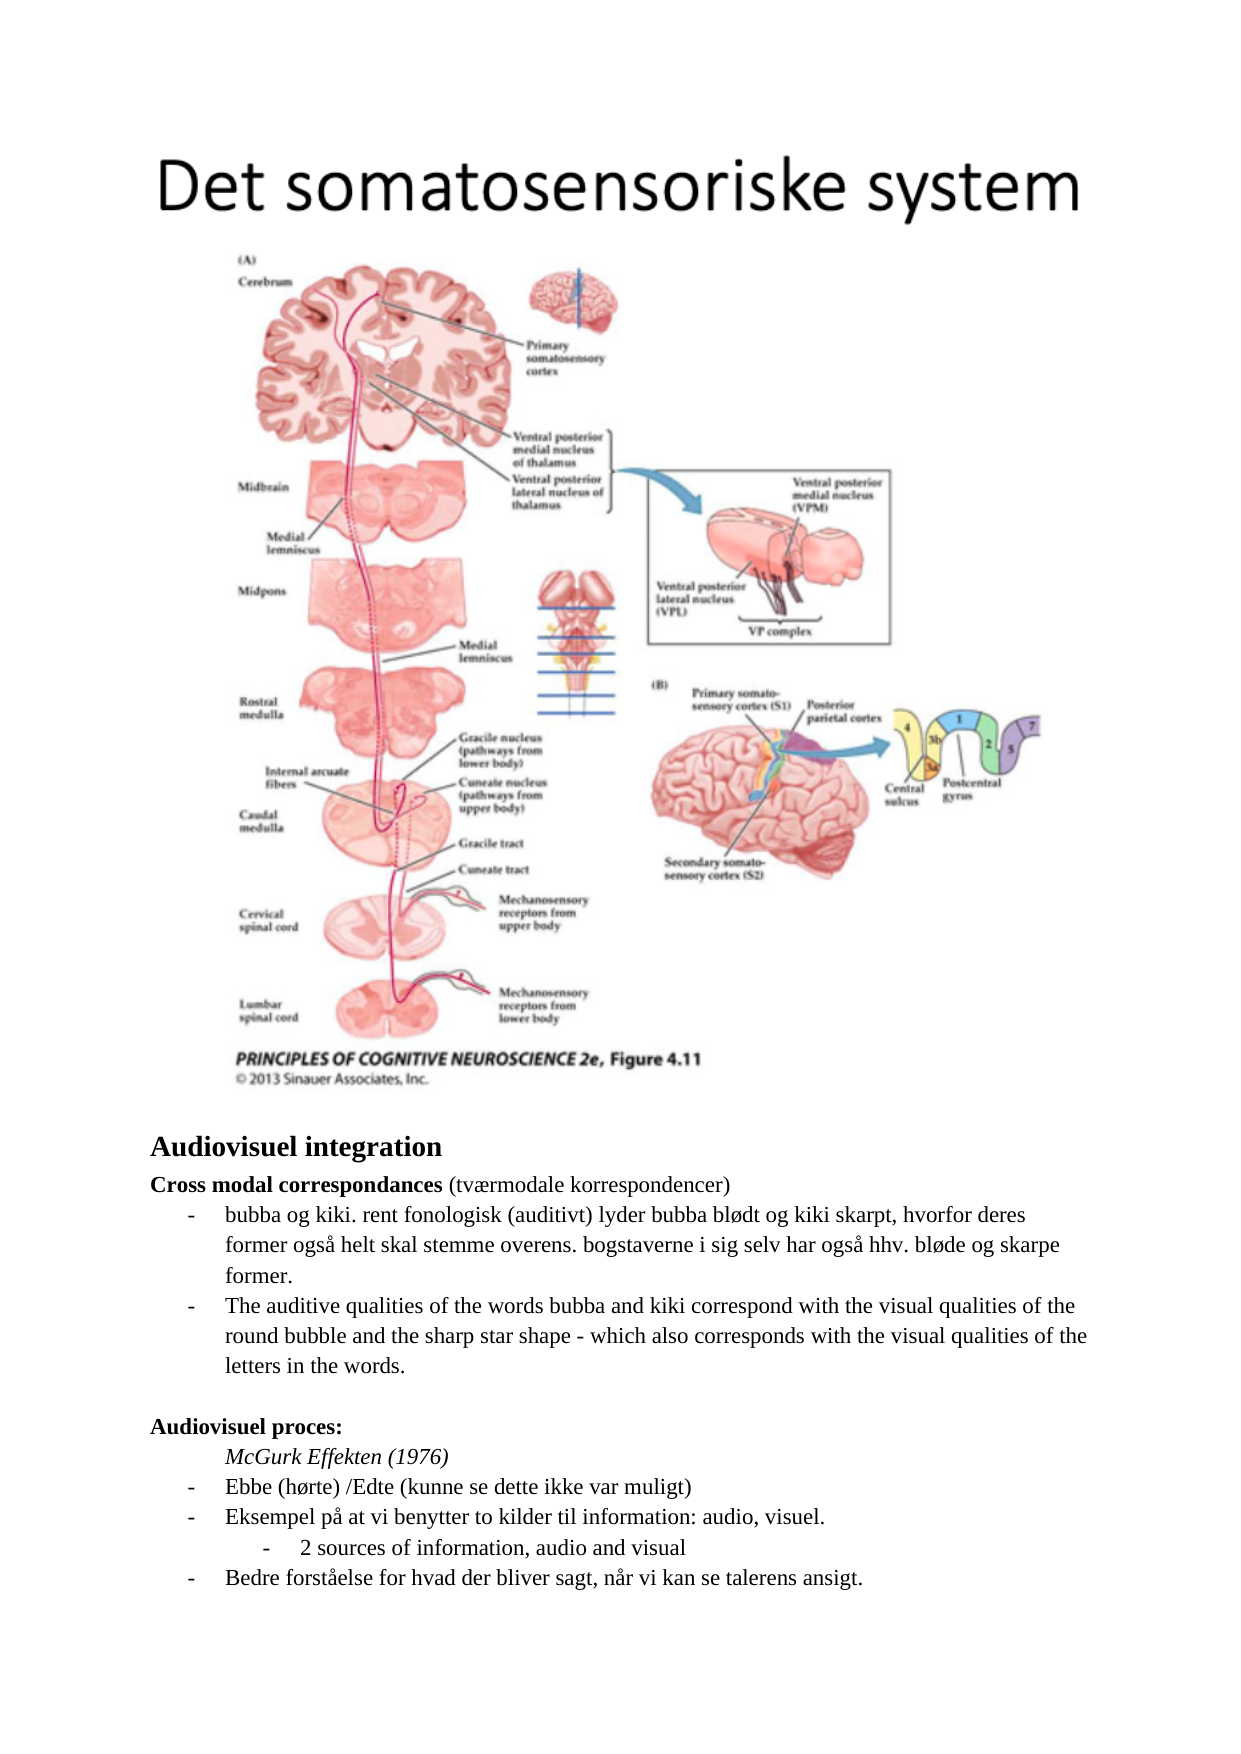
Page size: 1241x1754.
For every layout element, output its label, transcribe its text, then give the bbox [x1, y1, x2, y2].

list Ebbe (hørte) /Edte (kunne se dette ikke var muligt) [187, 1473, 1090, 1499]
text Audiovisuel proces: [150, 1413, 1090, 1439]
list 2 sources of information, audio and visual [262, 1533, 1090, 1560]
text Cross modal correspondances (tværmodale korrespondencer) [150, 1171, 1090, 1197]
picture [150, 150, 1091, 1092]
list Bedre forståelse for hvad der bliver sagt, når vi kan se talerens ansigt. [187, 1564, 1090, 1590]
list The auditive qualities of the words bubba and kiki correspond with the visual qualities of the round bubble and the sharp star shape - which also corresponds with the visual qualities of the letters in the words. [187, 1292, 1090, 1379]
list bubba og kiki. rent fonologisk (auditivt) lyder bubba blødt og kiki skarpt, hvorfor deres former også helt skal stemme overens. bogstaverne i sig selv har også hhv. bløde og skarpe former. [187, 1201, 1090, 1288]
subtitle Audiovisuel integration [150, 1129, 1090, 1163]
text McGurk Effekten (1976) [150, 1443, 1090, 1469]
list Eksempel på at vi benytter to kilder til information: audio, visuel. [187, 1503, 1090, 1530]
